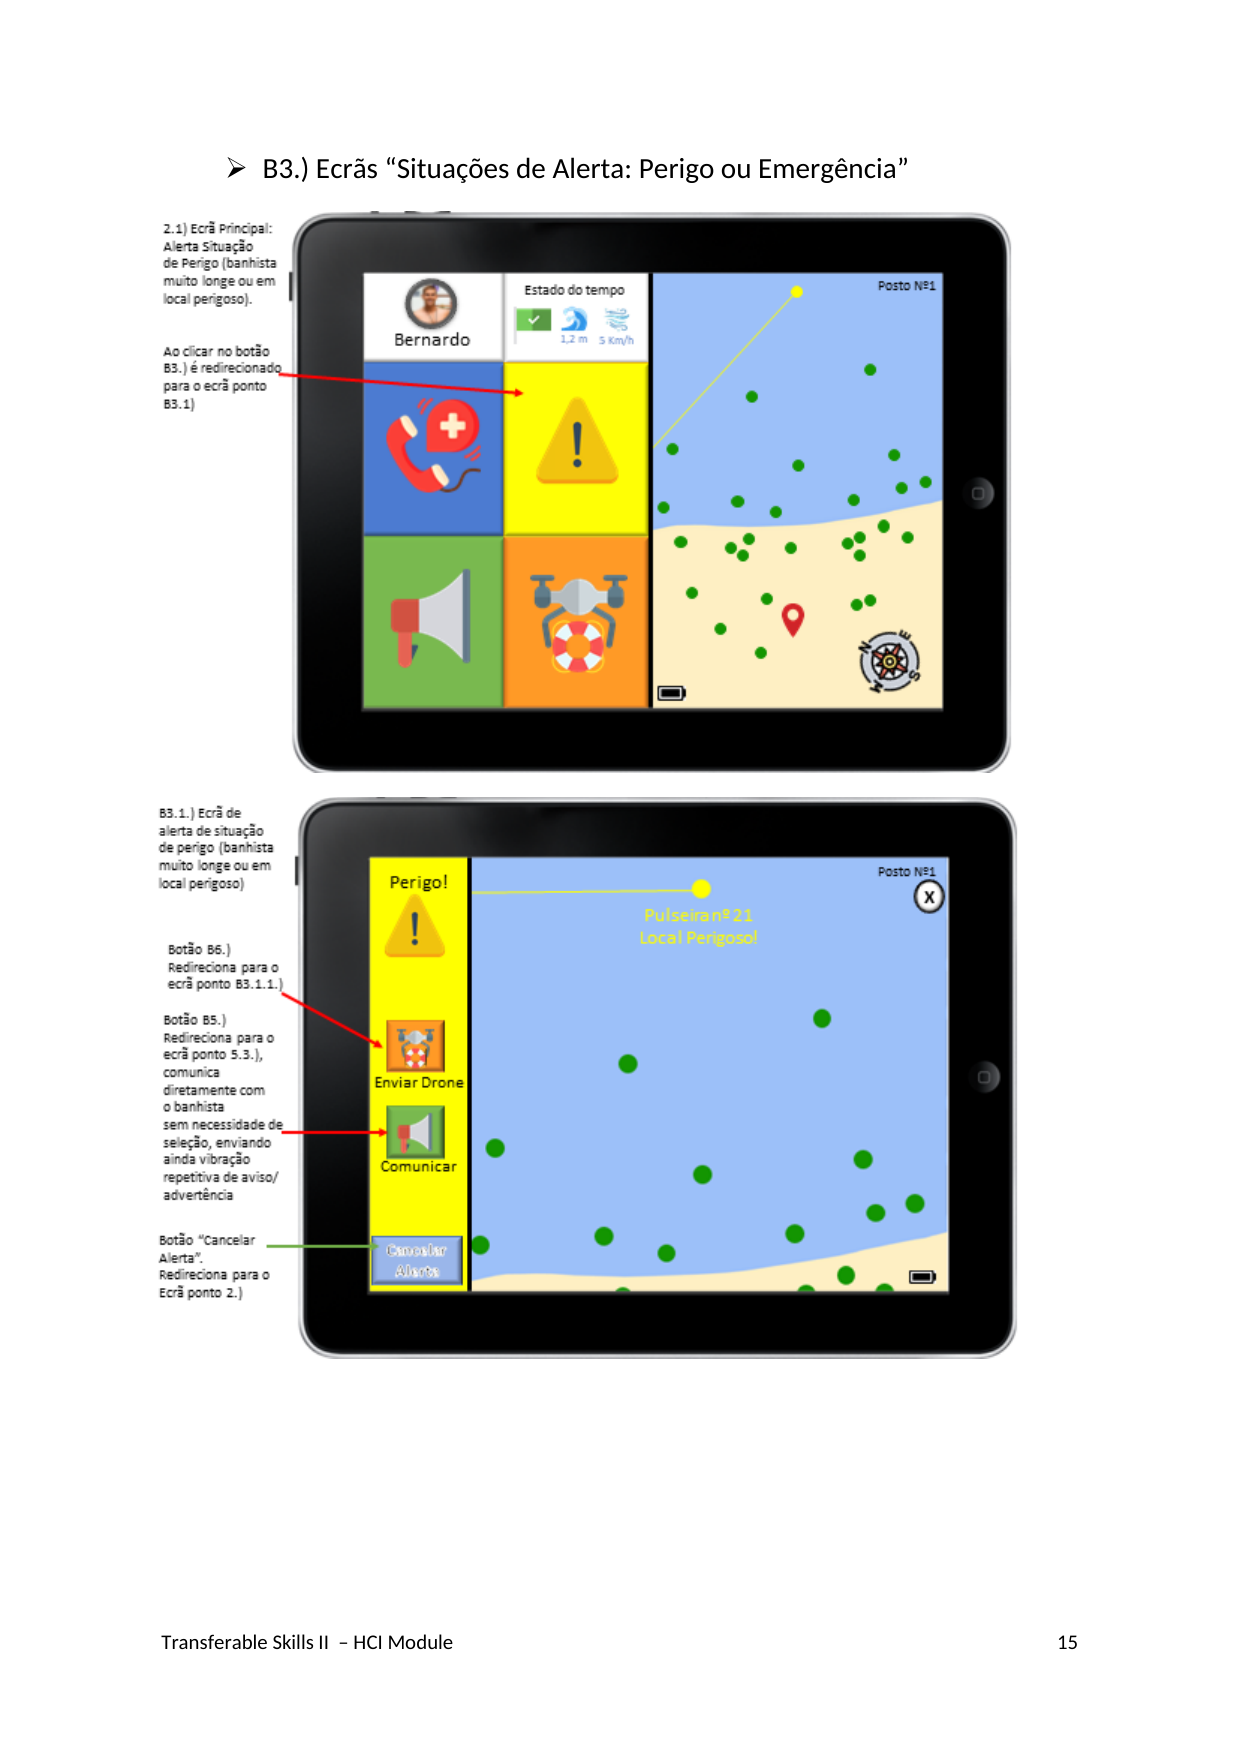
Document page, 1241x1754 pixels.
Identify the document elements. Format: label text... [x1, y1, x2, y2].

picture [150, 797, 1148, 1359]
list B3.) Ecrãs “Situações de Alerta: Perigo ou Emergência” [225, 150, 1090, 186]
picture [150, 211, 1148, 773]
